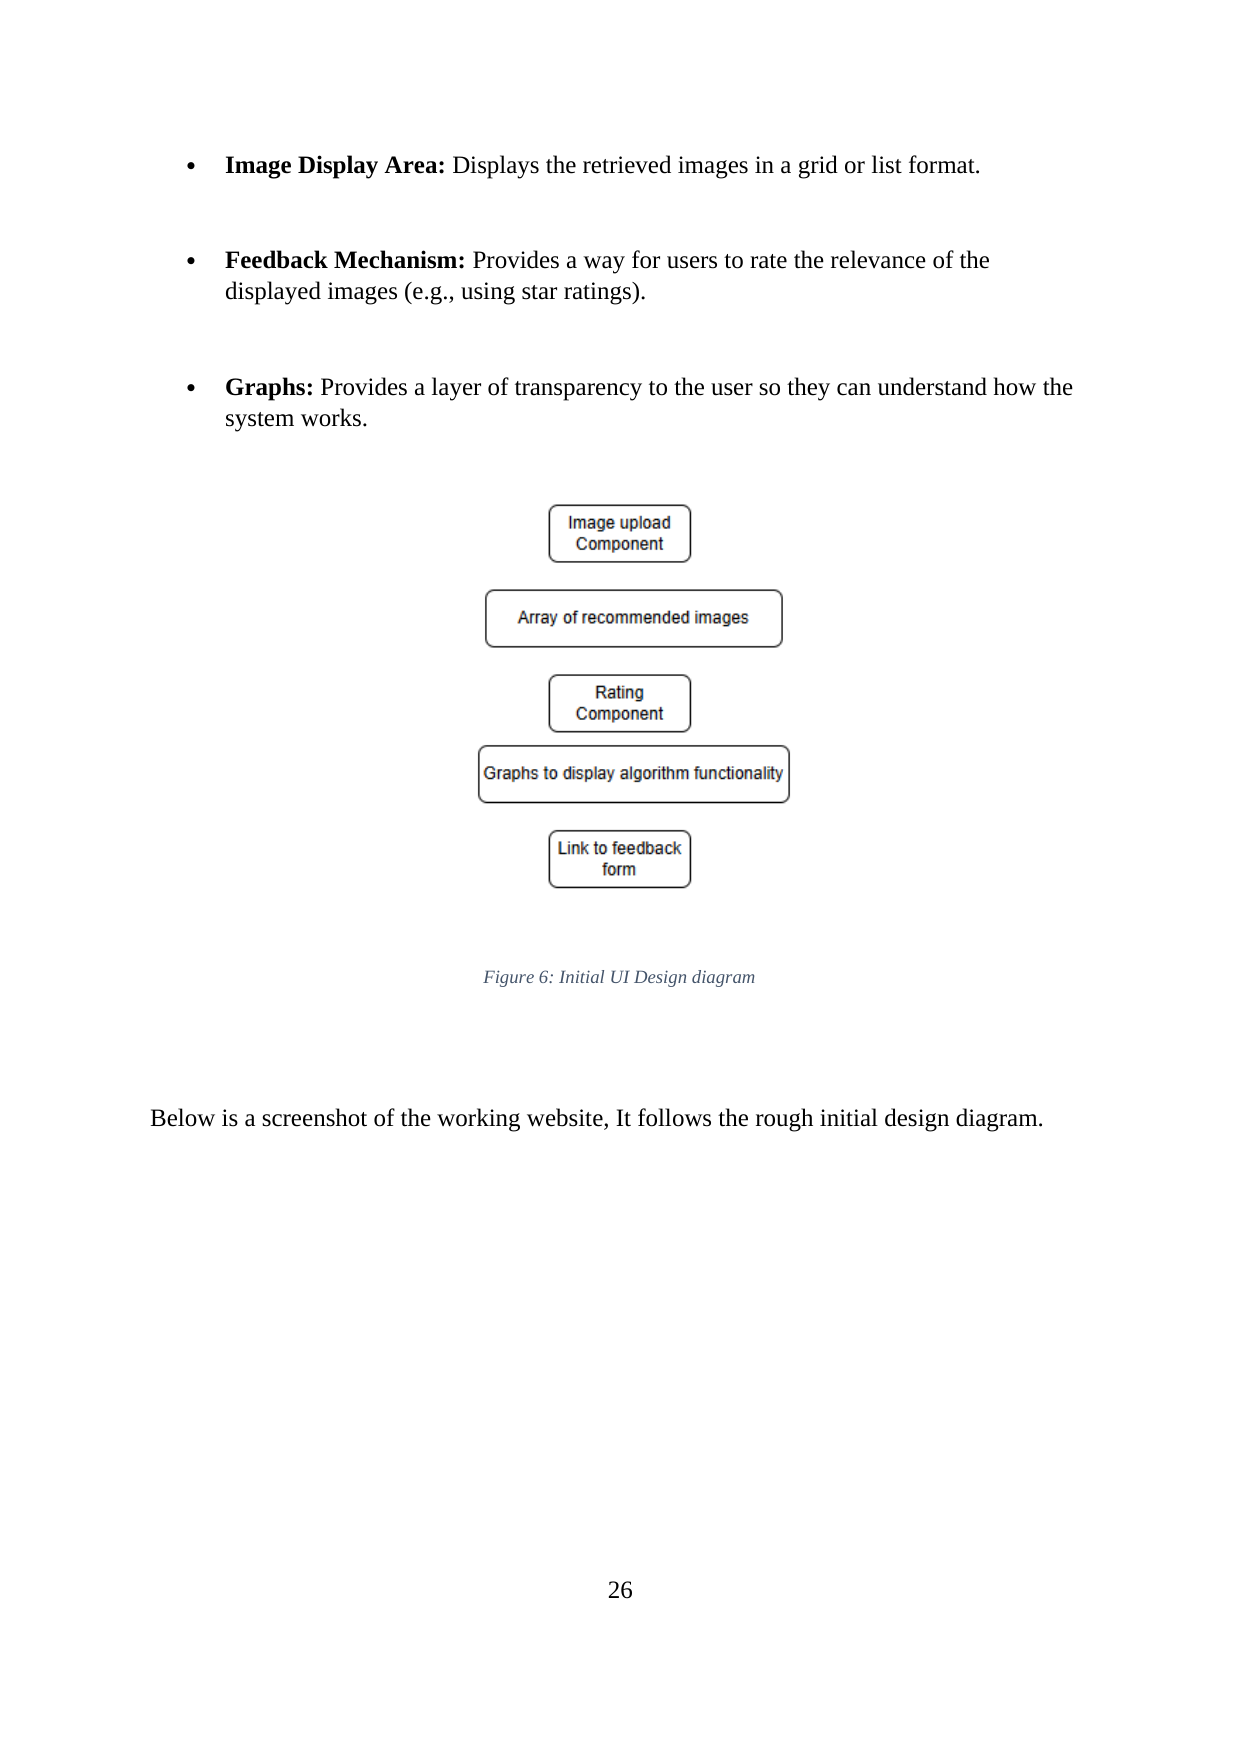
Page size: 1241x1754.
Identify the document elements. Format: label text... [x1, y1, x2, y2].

picture [200, 450, 1040, 947]
list Graphs: Provides a layer of transparency to the user so they can understand how the system works. [187, 372, 1090, 432]
text Below is a screenshot of the working website, It follows the rough initial design diagram. [150, 1103, 1090, 1132]
text Figure 6: Initial UI Design diagram [150, 966, 1090, 987]
list Image Display Area: Displays the retrieved images in a grid or list format. [187, 150, 1090, 179]
list Feedback Mechanism: Provides a way for users to rate the relevance of the displayed images (e.g., using star ratings). [187, 245, 1090, 305]
